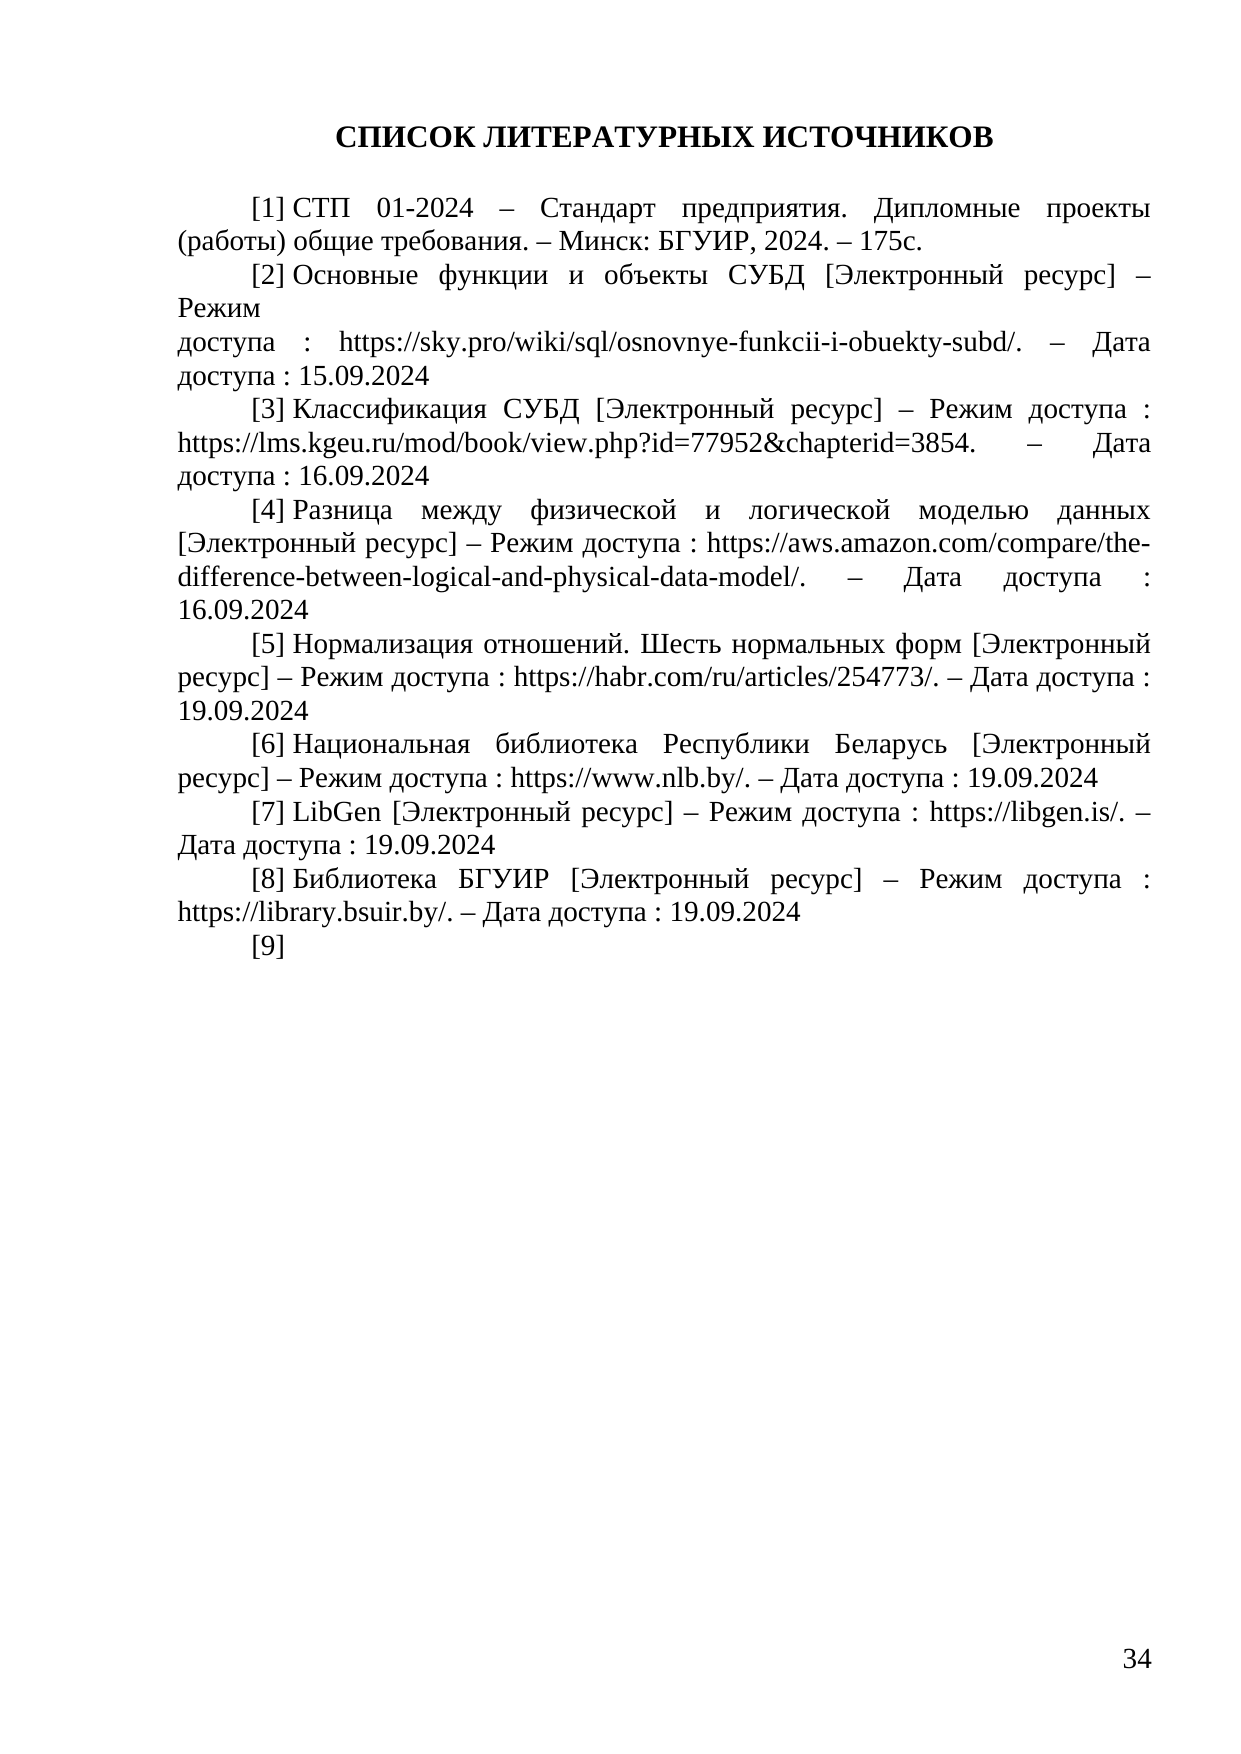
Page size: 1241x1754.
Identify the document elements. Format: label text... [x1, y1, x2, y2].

text Классификация СУБД [Электронный ресурс] – Режим доступа : https://lms.kgeu.ru/mod/book/view.php?id=77952&chapterid=3854. – Дата доступа : 16.09.2024 [177, 391, 1152, 492]
text Библиотека БГУИР [Электронный ресурс] – Режим доступа : https://library.bsuir.by/. – Дата доступа : 19.09.2024 [177, 861, 1152, 928]
text СТП 01-2024 – Стандарт предприятия. Дипломные проекты (работы) общие требования. – Минск: БГУИР, 2024. – 175с. [177, 190, 1152, 257]
text Основные функции и объекты СУБД [Электронный ресурс] – Режим доступа : https://sky.pro/wiki/sql/osnovnye-funkcii-i-obuekty-subd/. – Дата доступа : 15.09.2024 [177, 257, 1152, 391]
text LibGen [Электронный ресурс] – Режим доступа : https://libgen.is/. – Дата доступа : 19.09.2024 [177, 794, 1152, 861]
text Нормализация отношений. Шесть нормальных форм [Электронный ресурс] – Режим доступа : https://habr.com/ru/articles/254773/. – Дата доступа : 19.09.2024 [177, 626, 1152, 727]
text Разница между физической и логической моделью данных [Электронный ресурс] – Режим доступа : https://aws.amazon.com/compare/the-difference-between-logical-and-physical-data-model/. – Дата доступа : 16.09.2024 [177, 492, 1152, 626]
text Список литературных источников [177, 118, 1152, 154]
text Национальная библиотека Республики Беларусь [Электронный ресурс] – Режим доступа : https://www.nlb.by/. – Дата доступа : 19.09.2024 [177, 727, 1152, 794]
